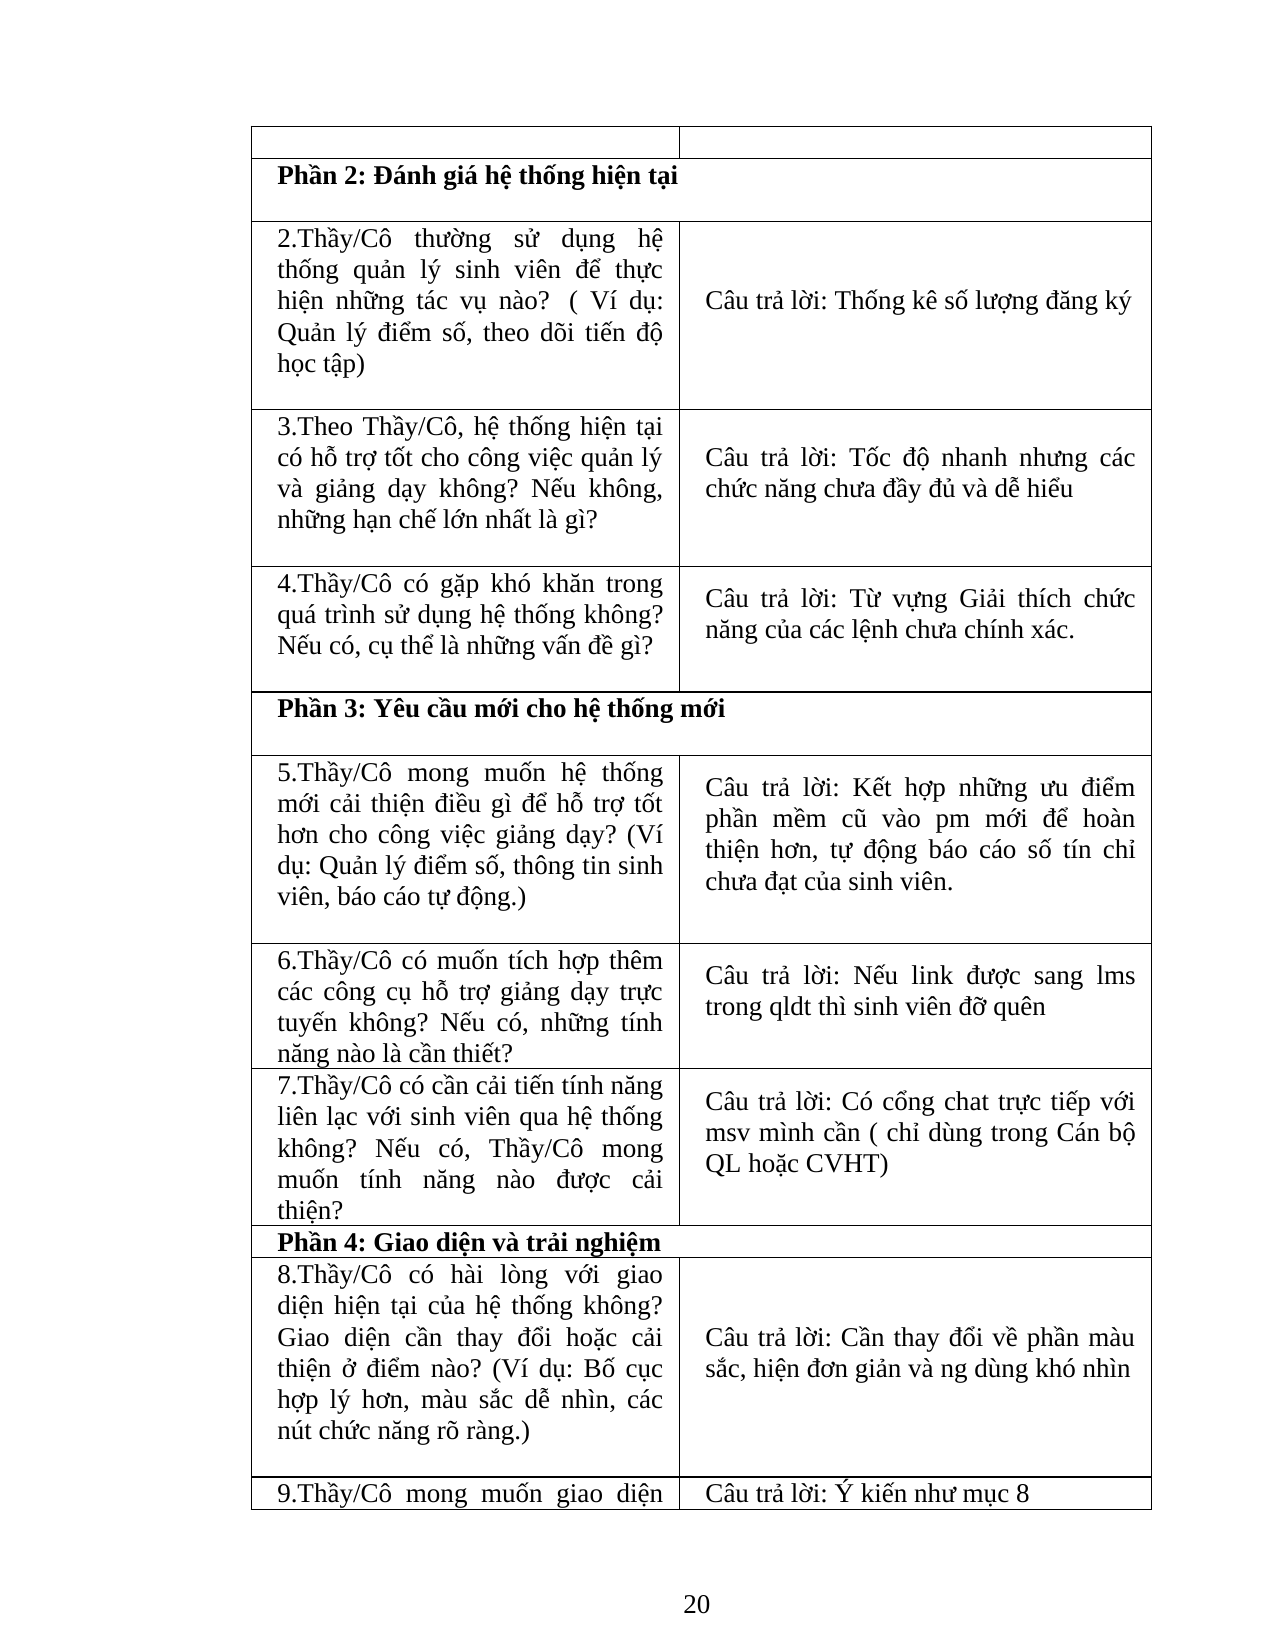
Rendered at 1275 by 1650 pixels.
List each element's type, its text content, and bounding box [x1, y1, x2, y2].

table_cell Câu trả lời: Nếu link được sang lms trong qldt thì sinh viên đỡ quên [680, 944, 1151, 1068]
table_cell Phần 3: Yêu cầu mới cho hệ thống mới [252, 693, 1151, 755]
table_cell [680, 1478, 1151, 1508]
table_cell 6.Thầy/Cô có muốn tích hợp thêm các công cụ hỗ trợ giảng dạy trực tuyến không? Nếu có, những tính năng nào là cần thiết? [252, 944, 679, 1068]
table_cell Câu trả lời: Cần thay đổi về phần màu sắc, hiện đơn giản và ng dùng khó nhìn [680, 1258, 1151, 1476]
table_cell Câu trả lời: Thống kê số lượng đăng ký [680, 222, 1151, 409]
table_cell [252, 1478, 679, 1508]
table_cell Câu trả lời: Từ vựng Giải thích chức năng của các lệnh chưa chính xác. [680, 567, 1151, 691]
table_cell 5.Thầy/Cô mong muốn hệ thống mới cải thiện điều gì để hỗ trợ tốt hơn cho công việc giảng dạy? (Ví dụ: Quản lý điểm số, thông tin sinh viên, báo cáo tự động.) [252, 756, 679, 943]
table_cell Câu trả lời: Kết hợp những ưu điểm phần mềm cũ vào pm mới để hoàn thiện hơn, tự động báo cáo số tín chỉ chưa đạt của sinh viên. [680, 756, 1151, 943]
table_cell Câu trả lời: Có cổng chat trực tiếp với msv mình cần ( chỉ dùng trong Cán bộ QL hoặc CVHT) [680, 1069, 1151, 1225]
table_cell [680, 127, 1151, 158]
table_cell Phần 4: Giao diện và trải nghiệm [252, 1226, 1151, 1257]
table_cell 8.Thầy/Cô có hài lòng với giao diện hiện tại của hệ thống không? Giao diện cần thay đổi hoặc cải thiện ở điểm nào? (Ví dụ: Bố cục hợp lý hơn, màu sắc dễ nhìn, các nút chức năng rõ ràng.) [252, 1258, 679, 1476]
table_cell 3.Theo Thầy/Cô, hệ thống hiện tại có hỗ trợ tốt cho công việc quản lý và giảng dạy không? Nếu không, những hạn chế lớn nhất là gì? [252, 410, 679, 566]
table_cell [252, 127, 679, 158]
table_cell Câu trả lời: Tốc độ nhanh nhưng các chức năng chưa đầy đủ và dễ hiểu [680, 410, 1151, 566]
table_cell Phần 2: Đánh giá hệ thống hiện tại [252, 159, 1151, 221]
table_cell 7.Thầy/Cô có cần cải tiến tính năng liên lạc với sinh viên qua hệ thống không? Nếu có, Thầy/Cô mong muốn tính năng nào được cải thiện? [252, 1069, 679, 1225]
table_cell 2.Thầy/Cô thường sử dụng hệ thống quản lý sinh viên để thực hiện những tác vụ nào? ( Ví dụ: Quản lý điểm số, theo dõi tiến độ học tập) [252, 222, 679, 409]
table_cell 4.Thầy/Cô có gặp khó khăn trong quá trình sử dụng hệ thống không? Nếu có, cụ thể là những vấn đề gì? [252, 567, 679, 691]
